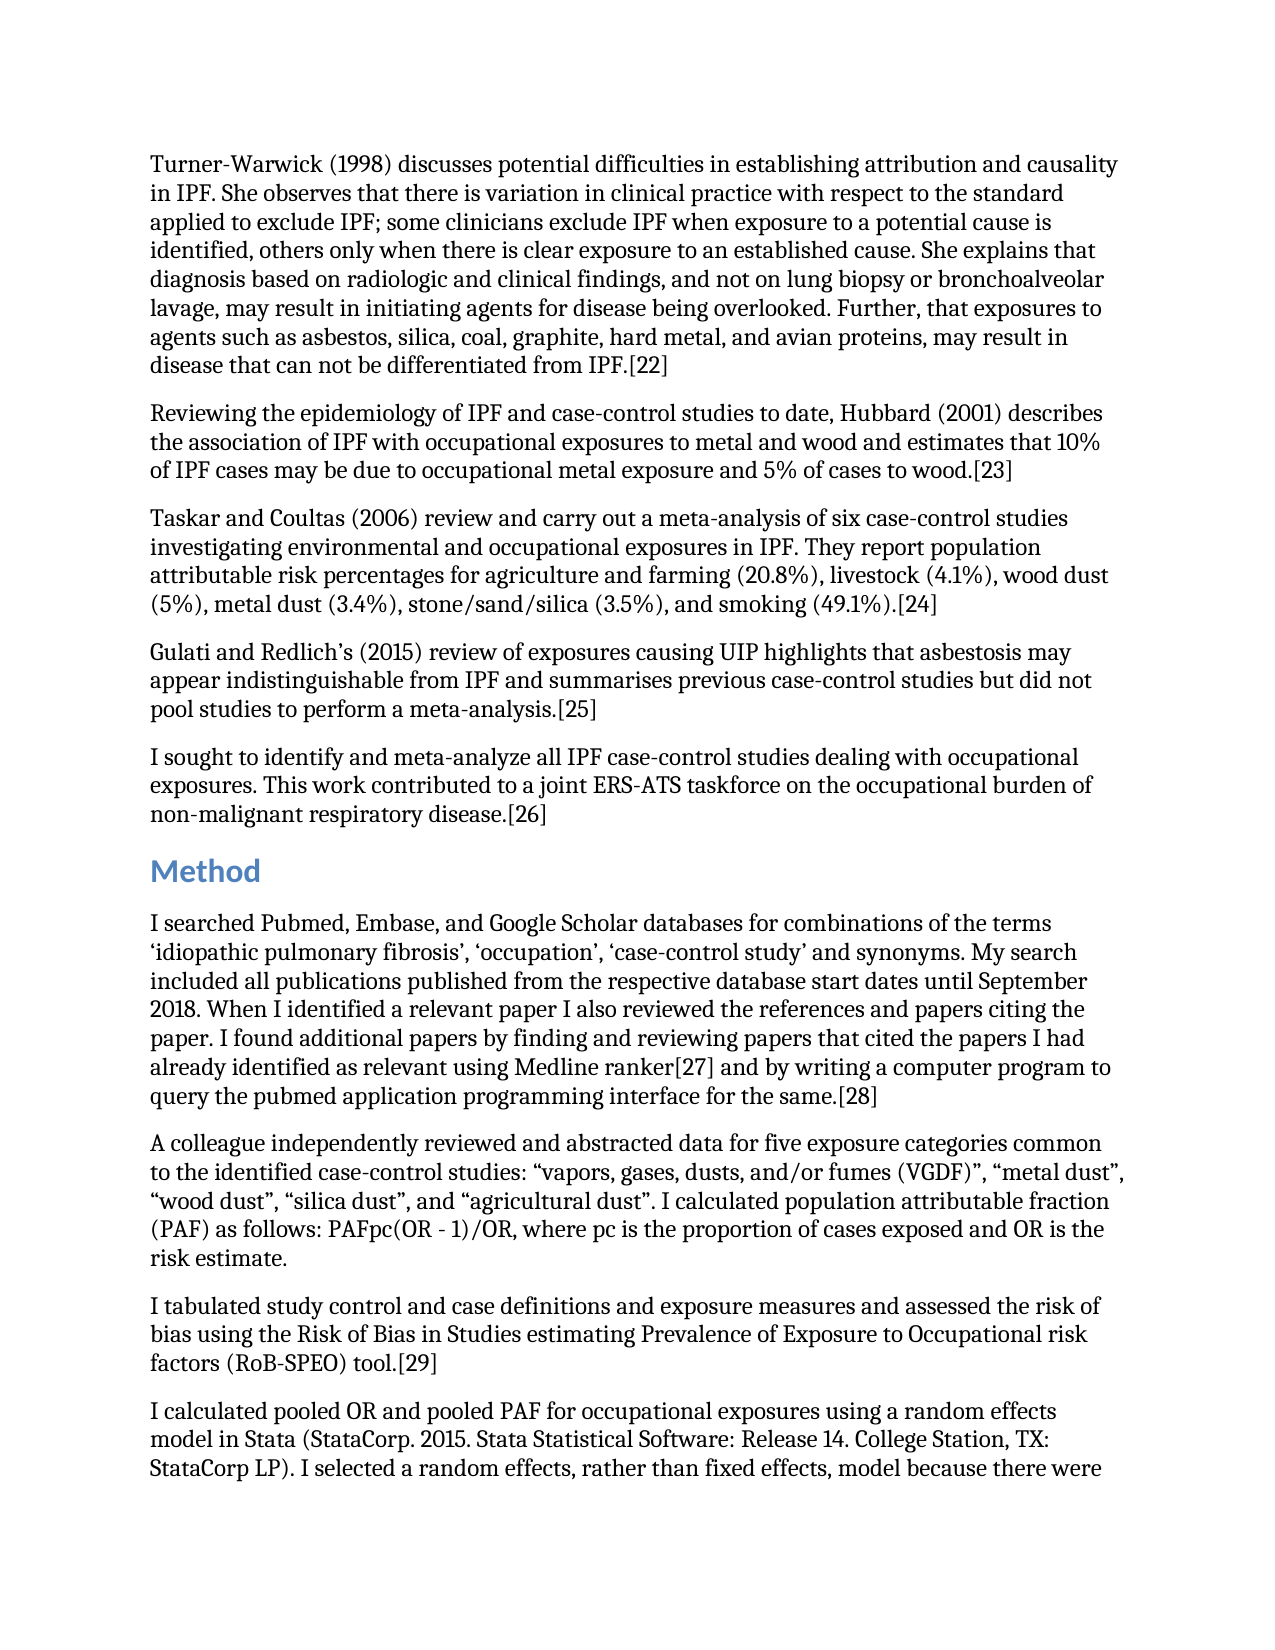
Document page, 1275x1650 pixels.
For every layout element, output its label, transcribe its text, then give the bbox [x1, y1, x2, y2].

text Turner-Warwick (1998) discusses potential difficulties in establishing attribution and causality in IPF. She observes that there is variation in clinical practice with respect to the standard applied to exclude IPF; some clinicians exclude IPF when exposure to a potential cause is identified, others only when there is clear exposure to an established cause. She explains that diagnosis based on radiologic and clinical findings, and not on lung biopsy or bronchoalveolar lavage, may result in initiating agents for disease being overlooked. Further, that exposures to agents such as asbestos, silica, coal, graphite, hard metal, and avian proteins, may result in disease that can not be differentiated from IPF.[22] [150, 150, 1125, 380]
text Reviewing the epidemiology of IPF and case-control studies to date, Hubbard (2001) describes the association of IPF with occupational exposures to metal and wood and estimates that 10% of IPF cases may be due to occupational metal exposure and 5% of cases to wood.[23] [150, 399, 1125, 485]
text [150, 1397, 1125, 1483]
text I tabulated study control and case definitions and exposure measures and assessed the risk of bias using the Risk of Bias in Studies estimating Prevalence of Exposure to Occupational risk factors (RoB-SPEO) tool.[29] [150, 1292, 1125, 1378]
subtitle Method [150, 849, 1125, 890]
text I searched Pubmed, Embase, and Google Scholar databases for combinations of the terms ‘idiopathic pulmonary fibrosis’, ‘occupation’, ‘case-control study’ and synonyms. My search included all publications published from the respective database start dates until September 2018. When I identified a relevant paper I also reviewed the references and papers citing the paper. I found additional papers by finding and reviewing papers that cited the papers I had already identified as relevant using Medline ranker[27] and by writing a computer program to query the pubmed application programming interface for the same.[28] [150, 909, 1125, 1110]
text I sought to identify and meta-analyze all IPF case-control studies dealing with occupational exposures. This work contributed to a joint ERS-ATS taskforce on the occupational burden of non-malignant respiratory disease.[26] [150, 742, 1125, 829]
text Taskar and Coultas (2006) review and carry out a meta-analysis of six case-control studies investigating environmental and occupational exposures in IPF. They report population attributable risk percentages for agriculture and farming (20.8%), livestock (4.1%), wood dust (5%), metal dust (3.4%), stone/sand/silica (3.5%), and smoking (49.1%).[24] [150, 504, 1125, 619]
text A colleague independently reviewed and abstracted data for five exposure categories common to the identified case-control studies: “vapors, gases, dusts, and/or fumes (VGDF)”, “metal dust”, “wood dust”, “silica dust”, and “agricultural dust”. I calculated population attributable fraction (PAF) as follows: PAFpc(OR - 1)/OR, where pc is the proportion of cases exposed and OR is the risk estimate. [150, 1129, 1125, 1273]
text Gulati and Redlich’s (2015) review of exposures causing UIP highlights that asbestosis may appear indistinguishable from IPF and summarises previous case-control studies but did not pool studies to perform a meta-analysis.[25] [150, 637, 1125, 724]
